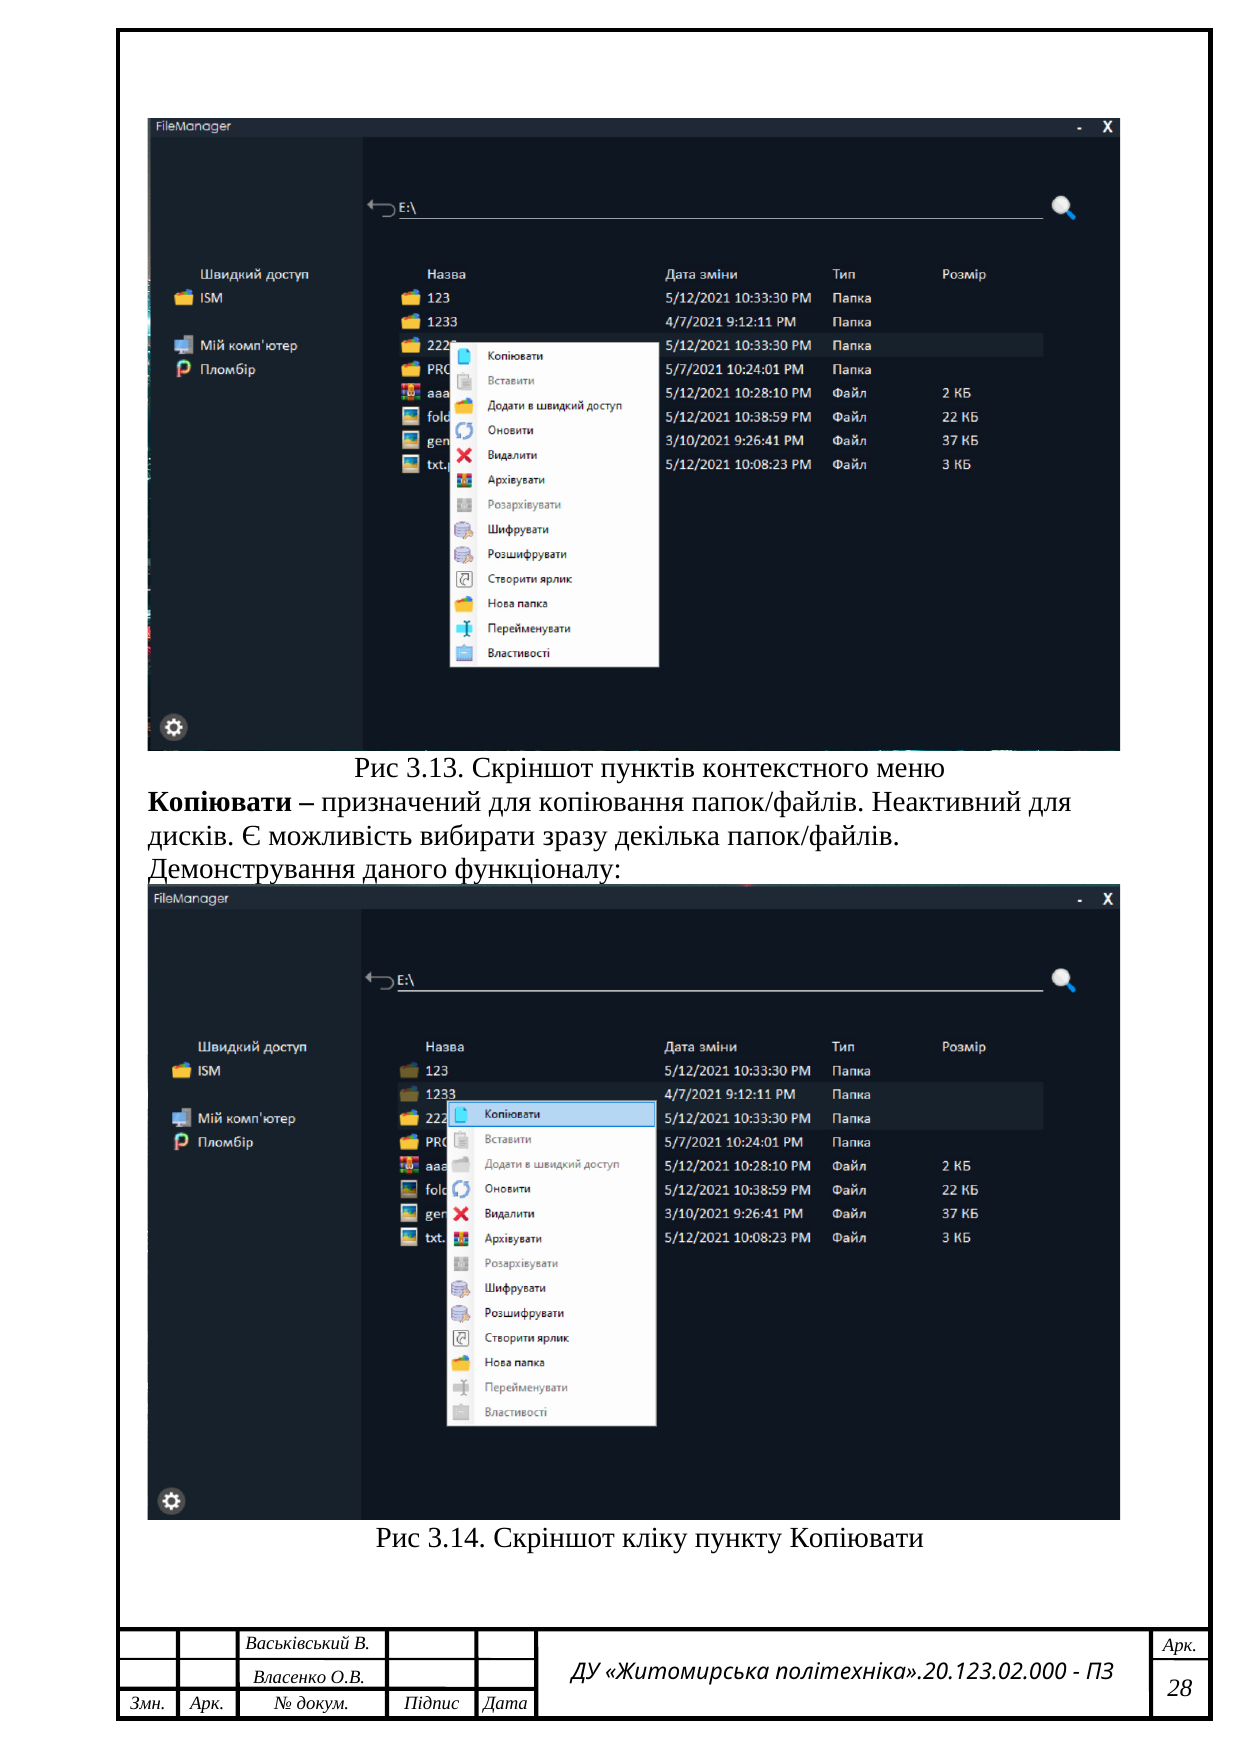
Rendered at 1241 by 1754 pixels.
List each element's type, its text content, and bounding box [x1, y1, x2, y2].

text Демонстрування даного функціоналу: [148, 851, 1152, 885]
text Рис 3.14. Скріншот кліку пункту Копіювати [148, 1520, 1152, 1553]
picture [147, 884, 1121, 1520]
text Рис 3.13. Скріншот пунктів контекстного меню [148, 751, 1152, 784]
text Копіювати – призначений для копіювання папок/файлів. Неактивний для дисків. Є можливість вибирати зразу декілька папок/файлів. [148, 784, 1152, 851]
picture [147, 118, 1121, 751]
